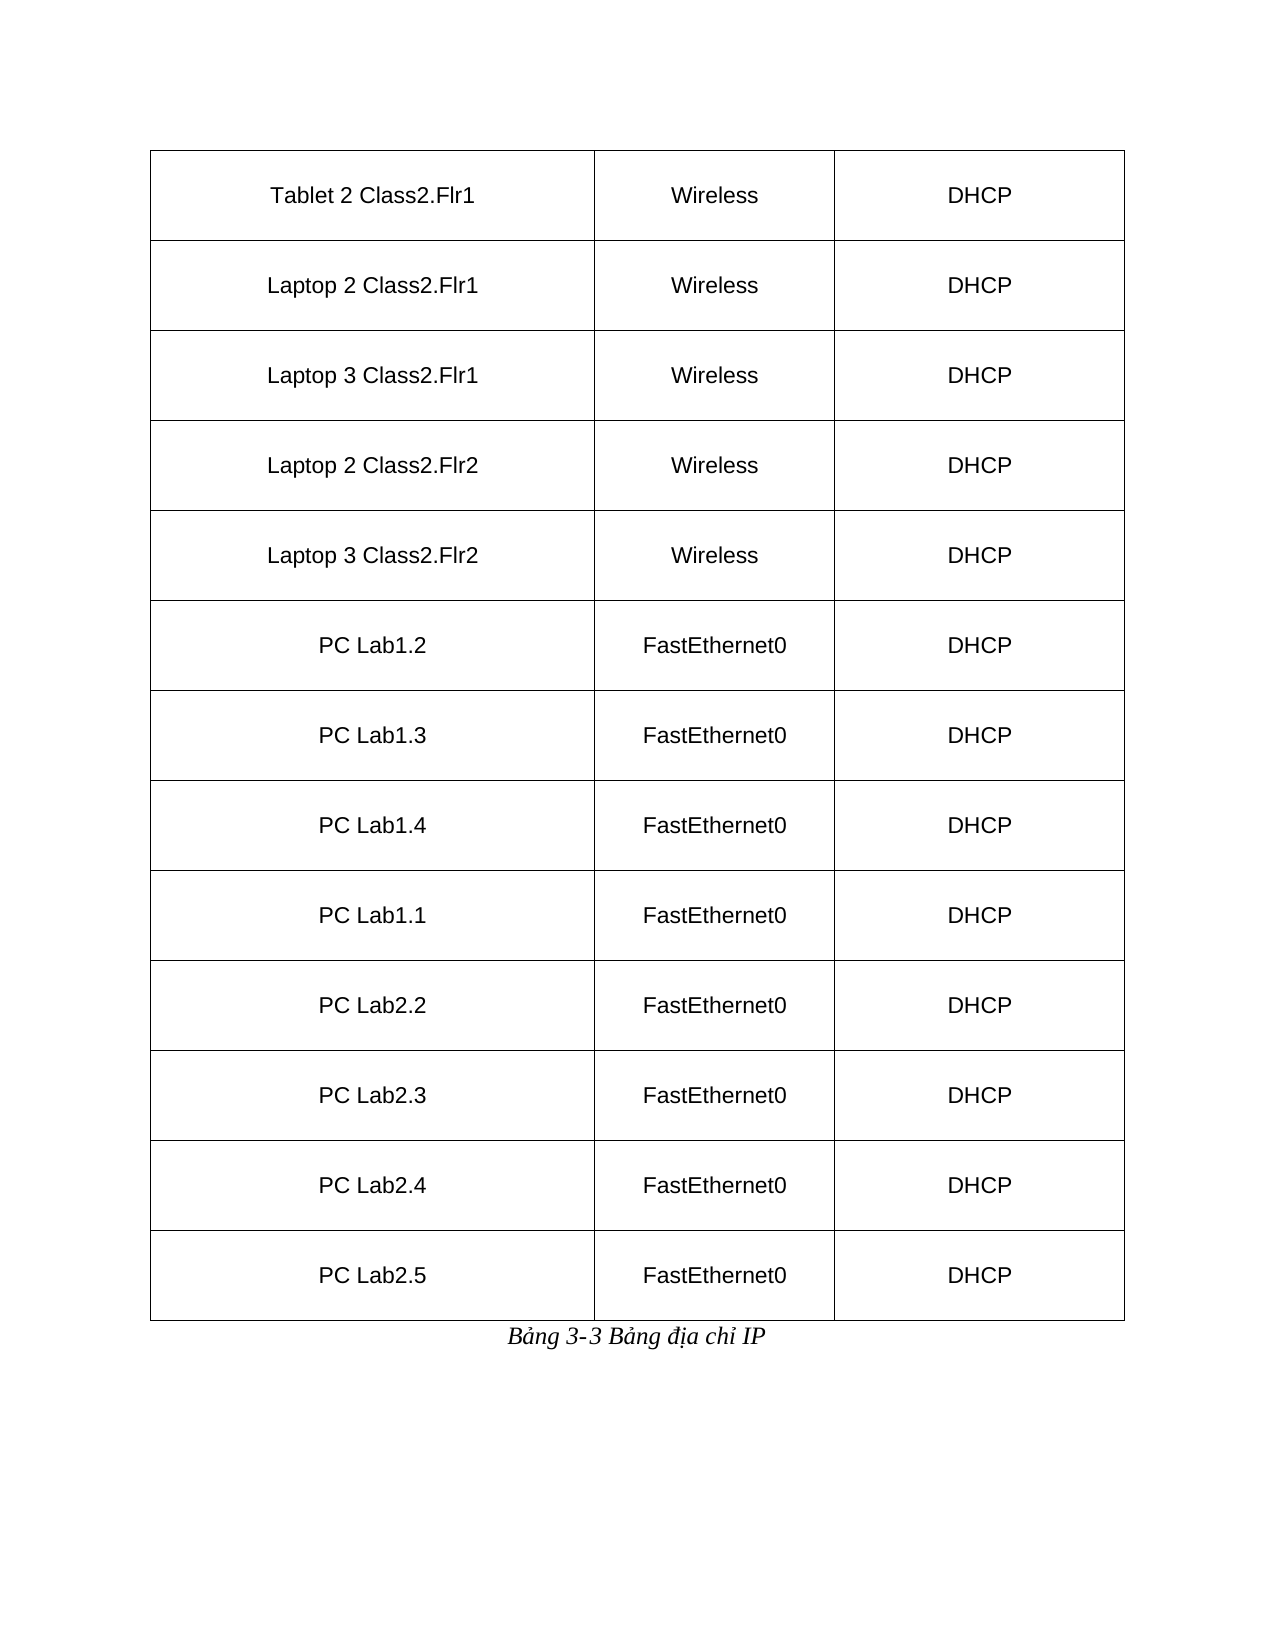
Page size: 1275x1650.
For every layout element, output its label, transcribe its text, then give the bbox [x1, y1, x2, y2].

table_cell Wireless [595, 331, 834, 420]
table_cell DHCP [835, 1141, 1124, 1230]
table_cell FastEthernet0 [595, 781, 834, 870]
table_cell DHCP [835, 421, 1124, 510]
table_cell DHCP [835, 1051, 1124, 1140]
table_cell Laptop 3 Class2.Flr2 [151, 511, 594, 600]
table_cell Wireless [595, 151, 834, 240]
table_cell PC Lab2.2 [151, 961, 594, 1050]
table_cell DHCP [835, 511, 1124, 600]
table_cell Wireless [595, 421, 834, 510]
table_cell DHCP [835, 151, 1124, 240]
table_cell Tablet 2 Class2.Flr1 [151, 151, 594, 240]
table_cell FastEthernet0 [595, 961, 834, 1050]
table_cell PC Lab2.4 [151, 1141, 594, 1230]
table_cell PC Lab1.4 [151, 781, 594, 870]
table_cell PC Lab2.5 [151, 1231, 594, 1320]
table_cell FastEthernet0 [595, 1231, 834, 1320]
table_cell FastEthernet0 [595, 1051, 834, 1140]
table_cell Laptop 2 Class2.Flr2 [151, 421, 594, 510]
table_cell PC Lab1.2 [151, 601, 594, 690]
table_cell Wireless [595, 241, 834, 330]
table_cell PC Lab2.3 [151, 1051, 594, 1140]
table_cell DHCP [835, 691, 1124, 780]
table_cell DHCP [835, 331, 1124, 420]
table_cell DHCP [835, 781, 1124, 870]
table_cell PC Lab1.3 [151, 691, 594, 780]
table_cell FastEthernet0 [595, 1141, 834, 1230]
table_cell DHCP [835, 1231, 1124, 1320]
table_cell Laptop 3 Class2.Flr1 [151, 331, 594, 420]
table_cell FastEthernet0 [595, 601, 834, 690]
table_cell DHCP [835, 871, 1124, 960]
table_cell DHCP [835, 241, 1124, 330]
table_cell DHCP [835, 601, 1124, 690]
table_cell DHCP [835, 961, 1124, 1050]
table_cell Laptop 2 Class2.Flr1 [151, 241, 594, 330]
table_cell FastEthernet0 [595, 691, 834, 780]
table_cell PC Lab1.1 [151, 871, 594, 960]
table_cell FastEthernet0 [595, 871, 834, 960]
table_cell Wireless [595, 511, 834, 600]
